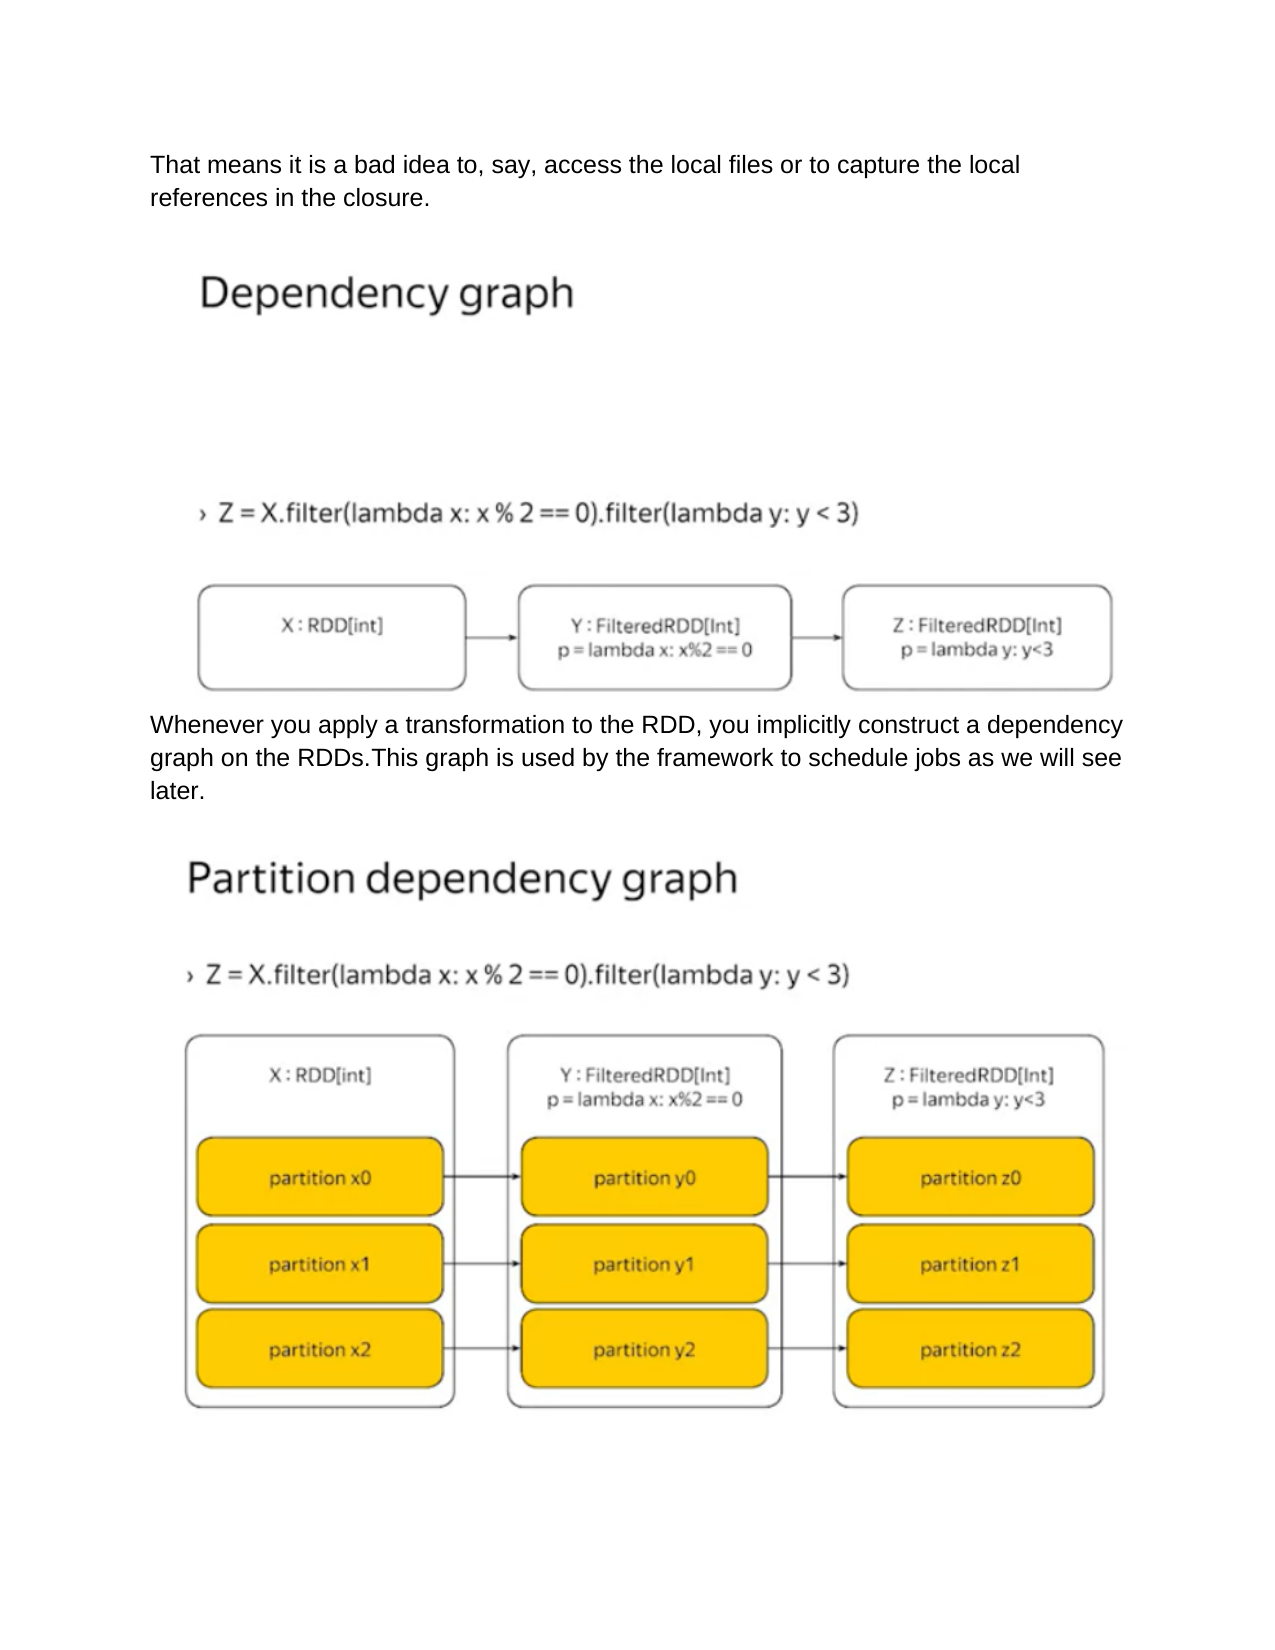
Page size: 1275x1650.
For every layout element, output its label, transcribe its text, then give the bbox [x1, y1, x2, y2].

picture [150, 841, 1125, 1425]
picture [150, 249, 1125, 706]
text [150, 150, 1125, 212]
text Whenever you apply a transformation to the RDD, you implicitly construct a dependency graph on the RDDs.This graph is used by the framework to schedule jobs as we will see later. [150, 709, 1125, 804]
